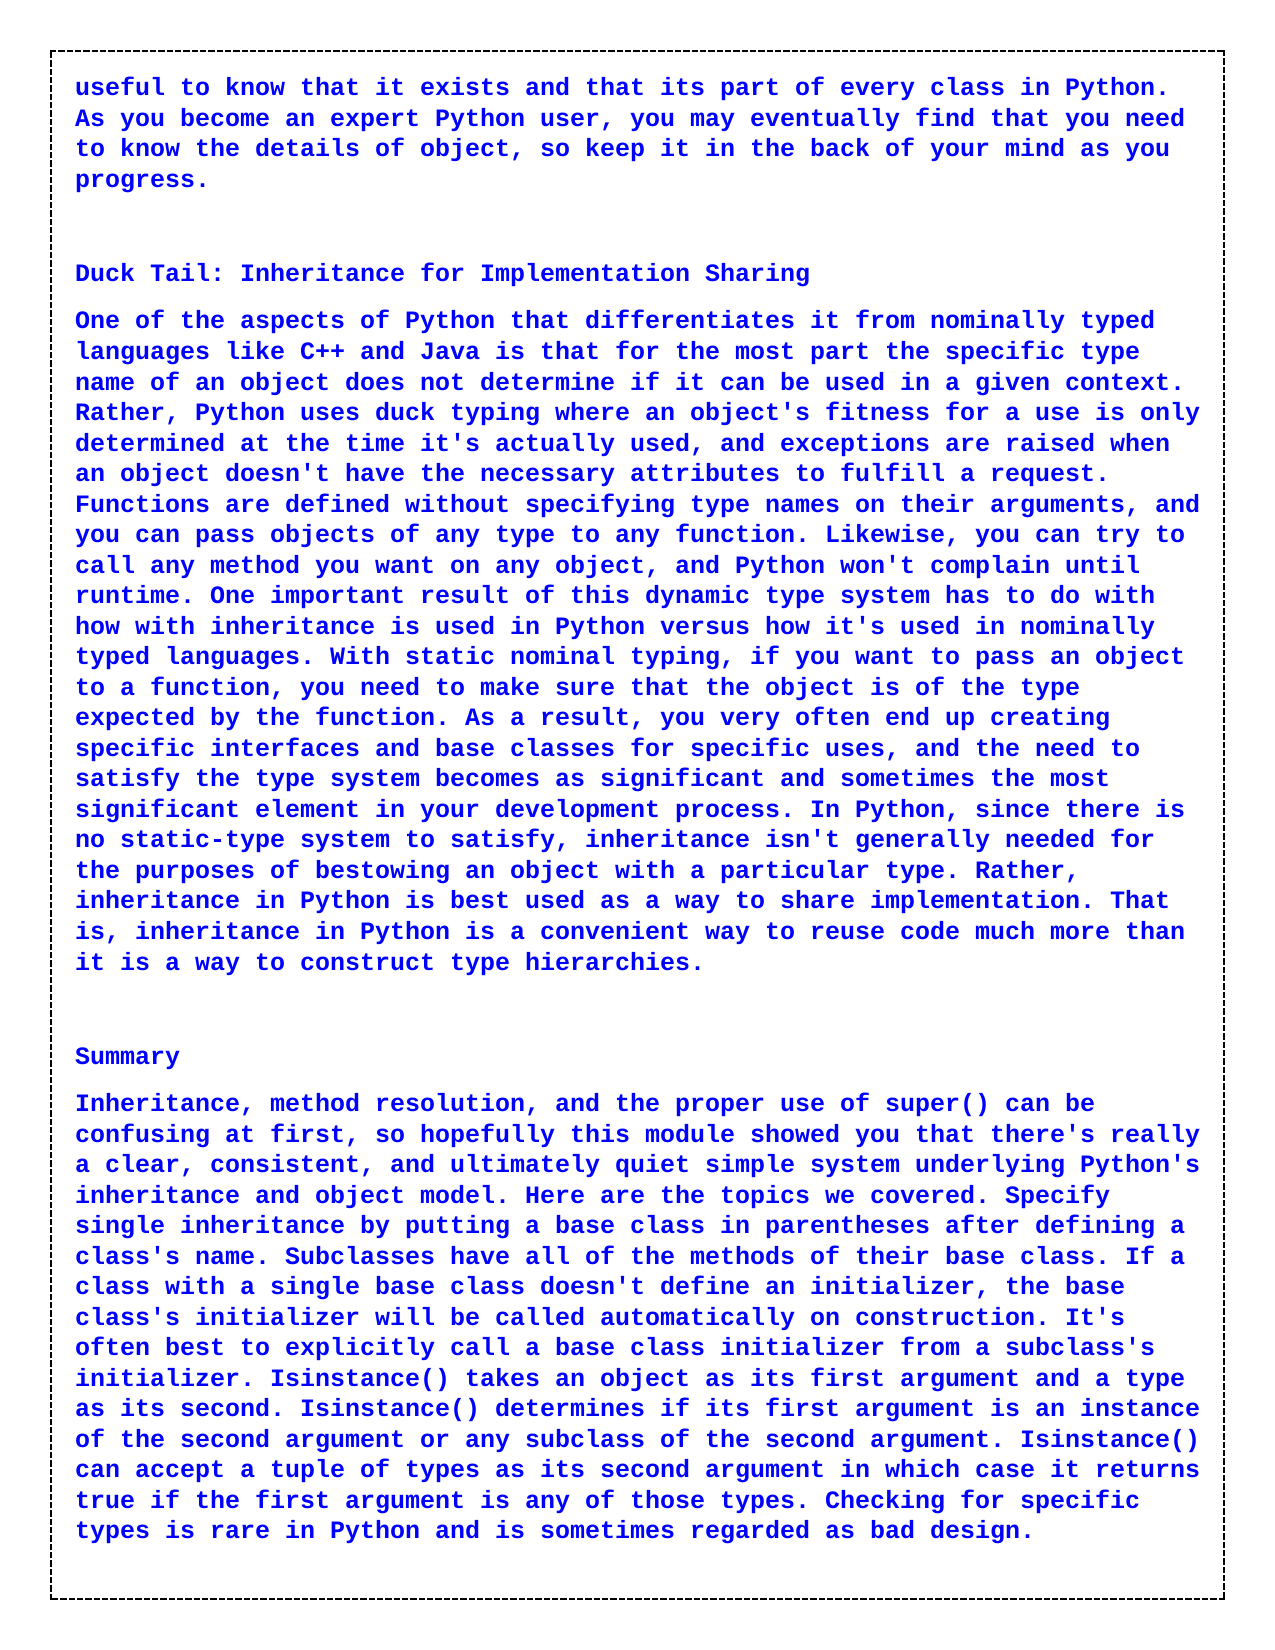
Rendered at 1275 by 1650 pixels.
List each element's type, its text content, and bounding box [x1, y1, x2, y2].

text Duck Tail: Inheritance for Implementation Sharing [75, 261, 1200, 289]
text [75, 75, 1200, 195]
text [75, 1091, 1200, 1546]
text Summary [75, 1043, 1200, 1072]
text One of the aspects of Python that differentiates it from nominally typed languages like C++ and Java is that for the most part the specific type name of an object does not determine if it can be used in a given context. Rather, Python uses duck typing where an object's fitness for a use is only determined at the time it's actually used, and exceptions are raised when an object doesn't have the necessary attributes to fulfill a request. Functions are defined without specifying type names on their arguments, and you can pass objects of any type to any function. Likewise, you can try to call any method you want on any object, and Python won't complain until runtime. One important result of this dynamic type system has to do with how with inheritance is used in Python versus how it's used in nominally typed languages. With static nominal typing, if you want to pass an object to a function, you need to make sure that the object is of the type expected by the function. As a result, you very often end up creating specific interfaces and base classes for specific uses, and the need to satisfy the type system becomes as significant and sometimes the most significant element in your development process. In Python, since there is no static-type system to satisfy, inheritance isn't generally needed for the purposes of bestowing an object with a particular type. Rather, inheritance in Python is best used as a way to share implementation. That is, inheritance in Python is a convenient way to reuse code much more than it is a way to construct type hierarchies. [75, 308, 1200, 977]
